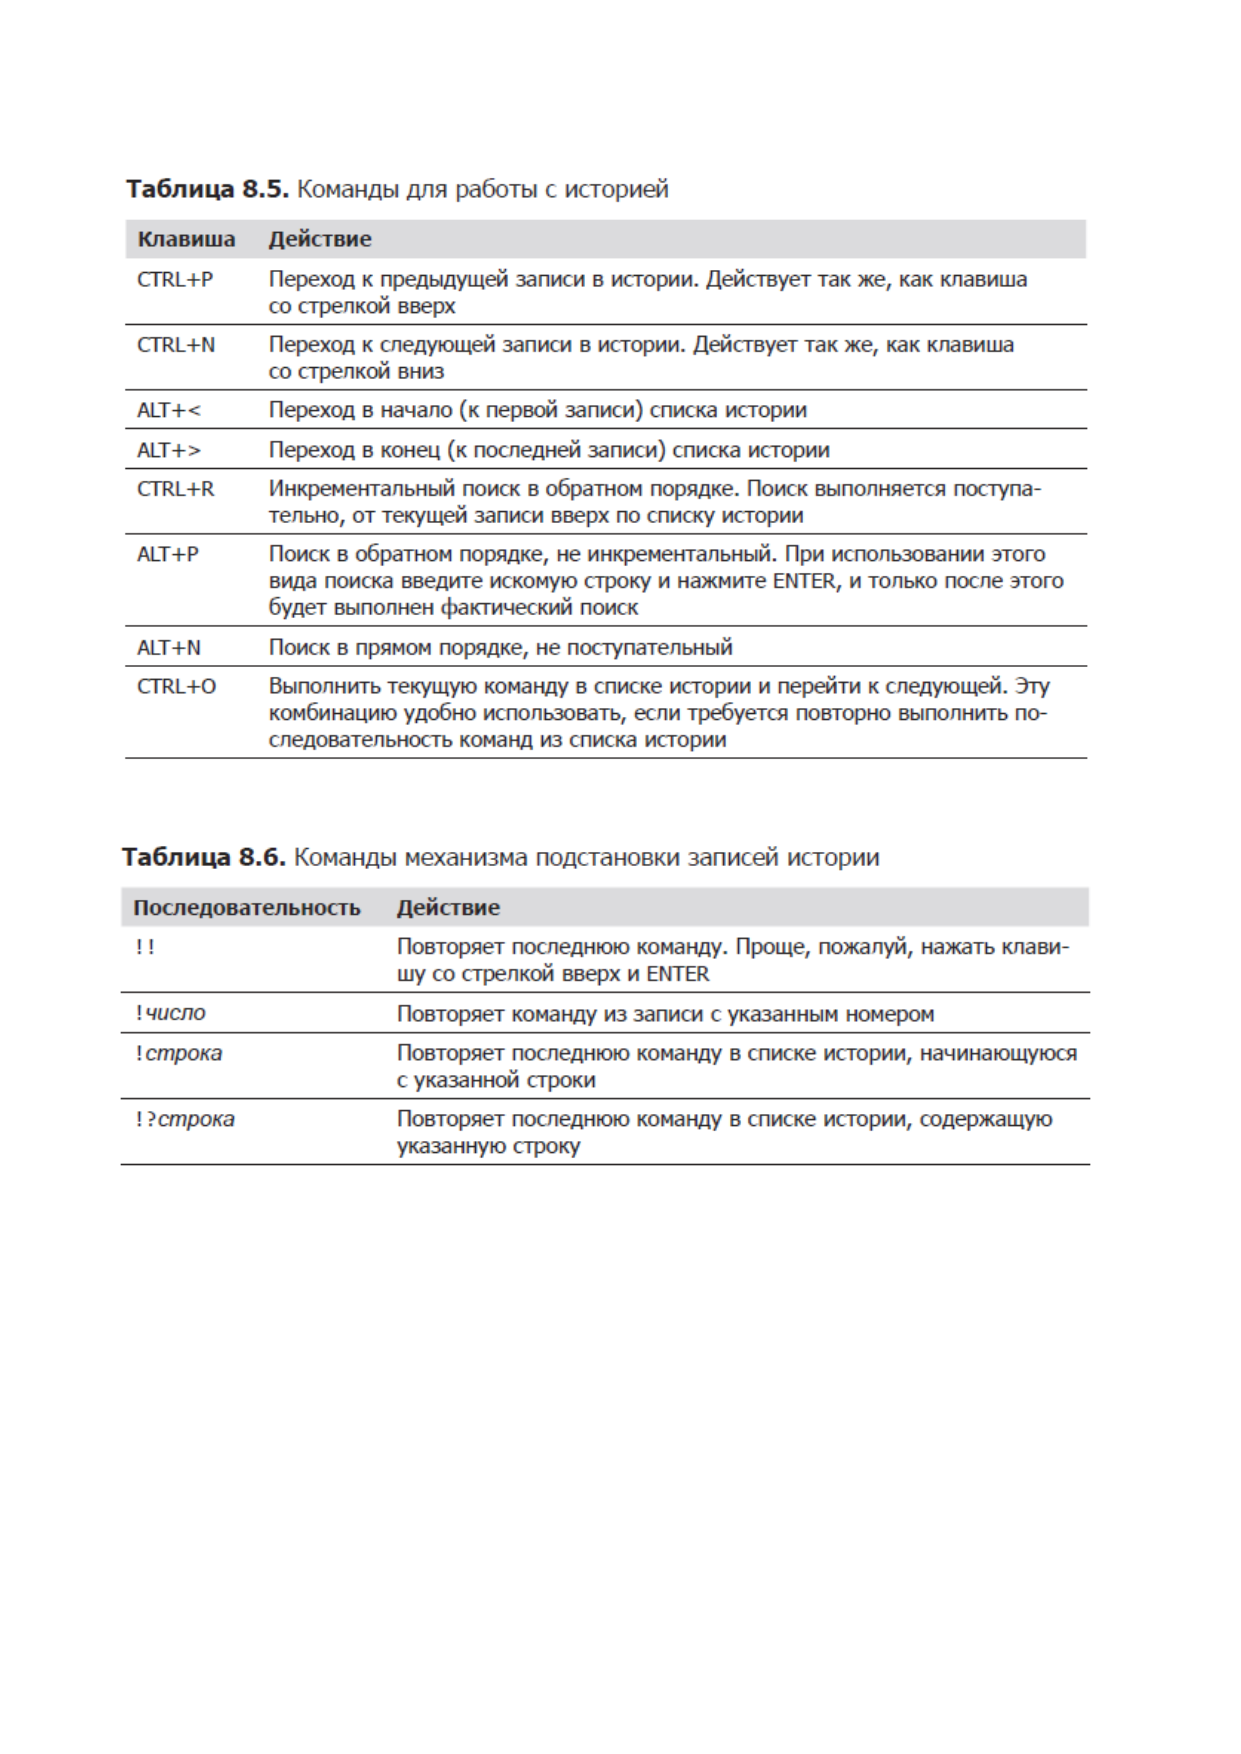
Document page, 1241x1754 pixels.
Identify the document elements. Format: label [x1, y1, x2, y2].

picture [118, 171, 1092, 765]
picture [118, 842, 1092, 1173]
